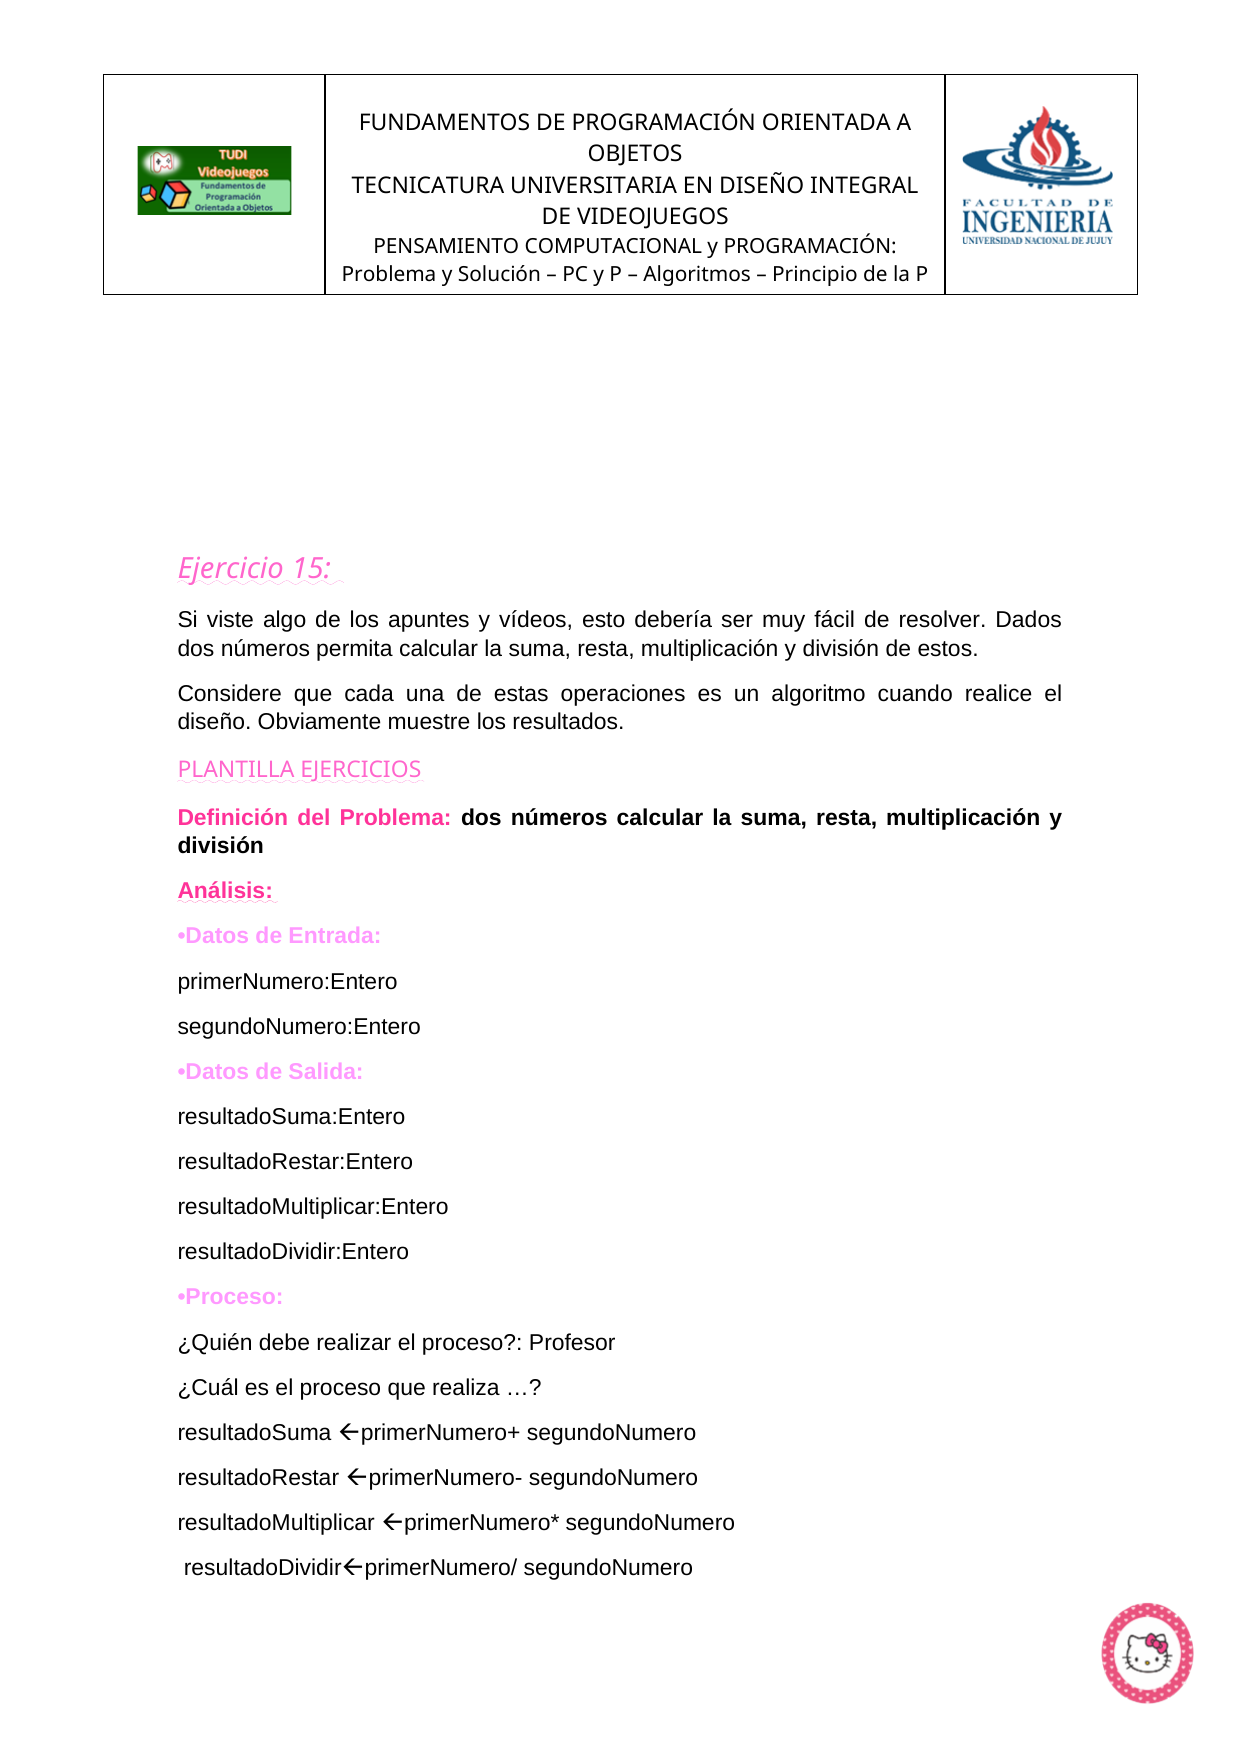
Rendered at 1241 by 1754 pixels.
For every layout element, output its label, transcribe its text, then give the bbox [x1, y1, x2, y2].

text Definición del Problema: dos números calcular la suma, resta, multiplicación y división [177, 804, 1063, 859]
text Análisis: [177, 877, 1063, 904]
text resultadoSuma:Entero [177, 1103, 1063, 1129]
text resultadoRestar primerNumero- segundoNumero [177, 1464, 1063, 1490]
text resultadoMultiplicar primerNumero* segundoNumero [177, 1509, 1063, 1535]
text resultadoMultiplicar:Entero [177, 1193, 1063, 1219]
text ¿Quién debe realizar el proceso?: Profesor [177, 1328, 1063, 1355]
text resultadoRestar:Entero [177, 1148, 1063, 1174]
text resultadoDividirprimerNumero/ segundoNumero [177, 1554, 1063, 1580]
text PLANTILLA EJERCICIOS [177, 753, 1063, 785]
text resultadoSuma primerNumero+ segundoNumero [177, 1419, 1063, 1445]
text primerNumero:Entero [177, 968, 1063, 994]
text ¿Cuál es el proceso que realiza …? [177, 1373, 1063, 1400]
text •Datos de Entrada: [177, 922, 1063, 949]
text Ejercicio 15: [177, 547, 1063, 587]
text resultadoDividir:Entero [177, 1238, 1063, 1264]
picture [137, 146, 292, 215]
picture [1096, 1598, 1199, 1716]
text •Datos de Salida: [177, 1058, 1063, 1084]
text Considere que cada una de estas operaciones es un algoritmo cuando realice el diseño. Obviamente muestre los resultados. [177, 680, 1063, 735]
text Si viste algo de los apuntes y vídeos, esto debería ser muy fácil de resolver. Dados dos números permita calcular la suma, resta, multiplicación y división de estos. [177, 606, 1063, 661]
text segundoNumero:Entero [177, 1013, 1063, 1039]
picture [962, 106, 1113, 244]
text •Proceso: [177, 1283, 1063, 1310]
